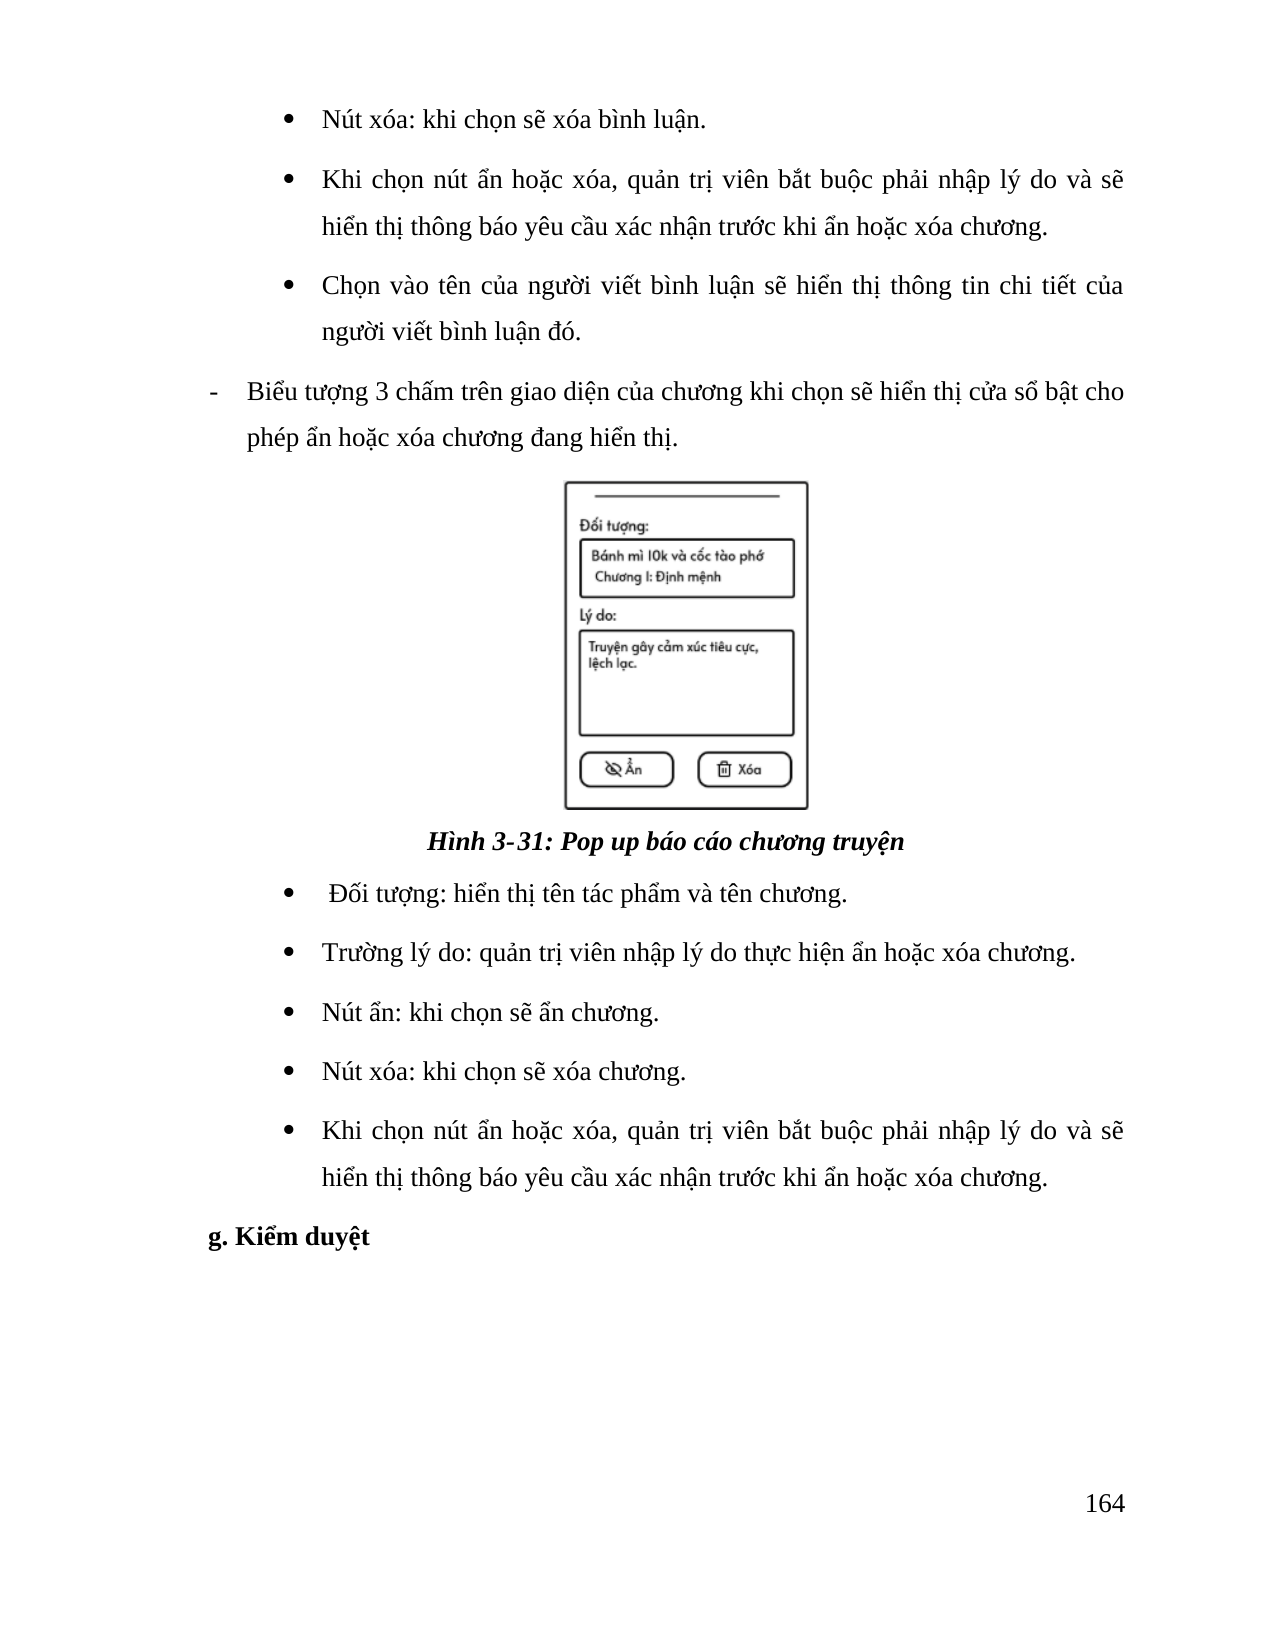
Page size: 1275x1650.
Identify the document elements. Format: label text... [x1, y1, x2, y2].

list Đối tượng: hiển thị tên tác phẩm và tên chương. [284, 877, 1125, 908]
list Khi chọn nút ẩn hoặc xóa, quản trị viên bắt buộc phải nhập lý do và sẽ hiển thị thông báo yêu cầu xác nhận trước khi ẩn hoặc xóa chương. [284, 1114, 1125, 1192]
list Khi chọn nút ẩn hoặc xóa, quản trị viên bắt buộc phải nhập lý do và sẽ hiển thị thông báo yêu cầu xác nhận trước khi ẩn hoặc xóa chương. [284, 163, 1125, 241]
list Nút xóa: khi chọn sẽ xóa chương. [284, 1055, 1125, 1086]
list Chọn vào tên của người viết bình luận sẽ hiển thị thông tin chi tiết của người viết bình luận đó. [284, 269, 1125, 347]
list Trường lý do: quản trị viên nhập lý do thực hiện ẩn hoặc xóa chương. [284, 936, 1125, 967]
list Kiểm duyệt [208, 1220, 1125, 1251]
list Nút ẩn: khi chọn sẽ ẩn chương. [284, 996, 1125, 1027]
list Biểu tượng 3 chấm trên giao diện của chương khi chọn sẽ hiển thị cửa sổ bật cho phép ẩn hoặc xóa chương đang hiển thị. [209, 375, 1125, 452]
picture [563, 480, 809, 810]
list Nút xóa: khi chọn sẽ xóa bình luận. [284, 103, 1125, 135]
